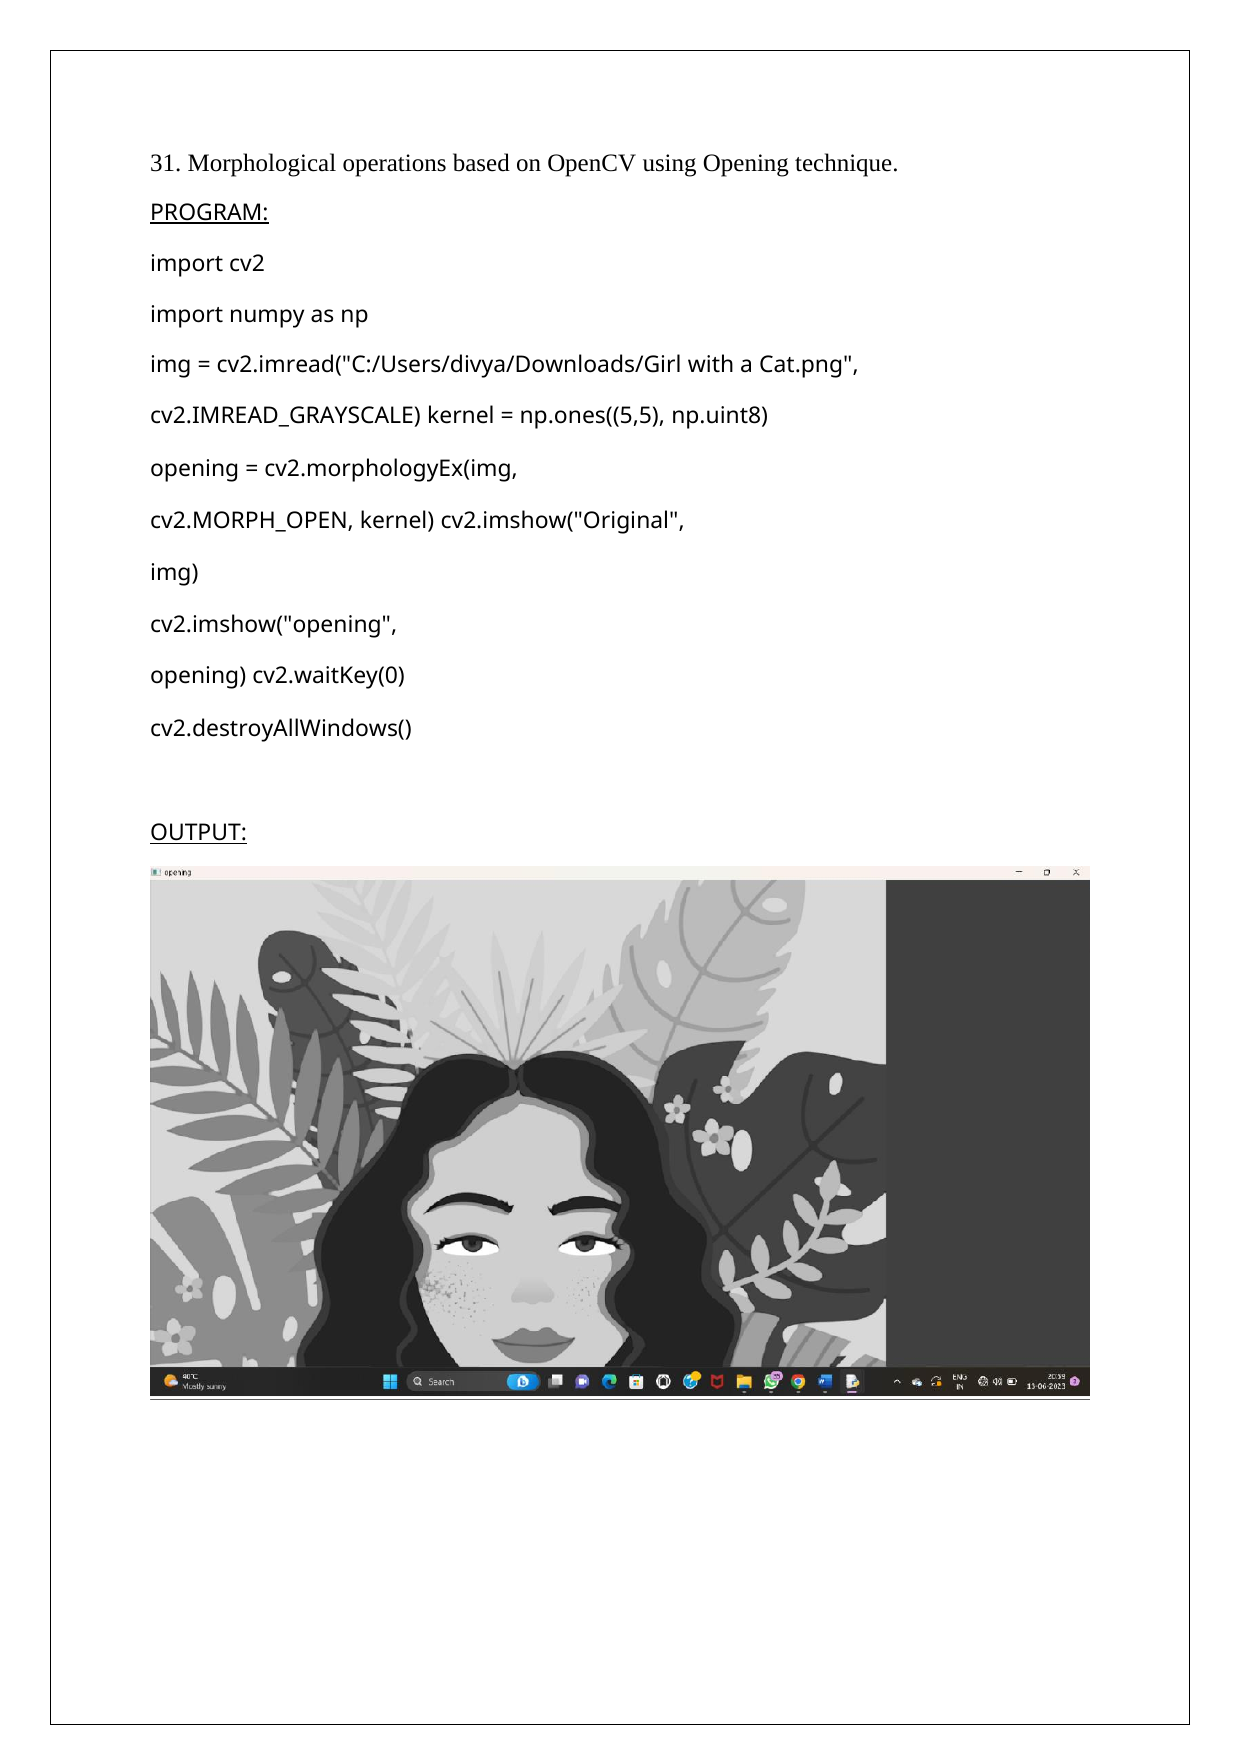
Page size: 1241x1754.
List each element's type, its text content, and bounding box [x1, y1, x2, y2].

text img = cv2.imread("C:/Users/divya/Downloads/Girl with a Cat.png", cv2.IMREAD_GRAYSCALE) kernel = np.ones((5,5), np.uint8) [150, 348, 1019, 431]
text PROGRAM: [150, 196, 1176, 227]
text opening = cv2.morphologyEx(img, cv2.MORPH_OPEN, kernel) cv2.imshow("Original", img) [150, 452, 718, 587]
text import cv2 [150, 247, 1176, 278]
text OUTPUT: [150, 816, 1176, 847]
text import numpy as np [150, 297, 1176, 329]
text cv2.destroyAllWindows() [150, 712, 1176, 743]
text cv2.imshow("opening", opening) cv2.waitKey(0) [150, 608, 452, 691]
picture [150, 866, 1090, 1400]
list Morphological operations based on OpenCV using Opening technique. [150, 148, 1176, 177]
